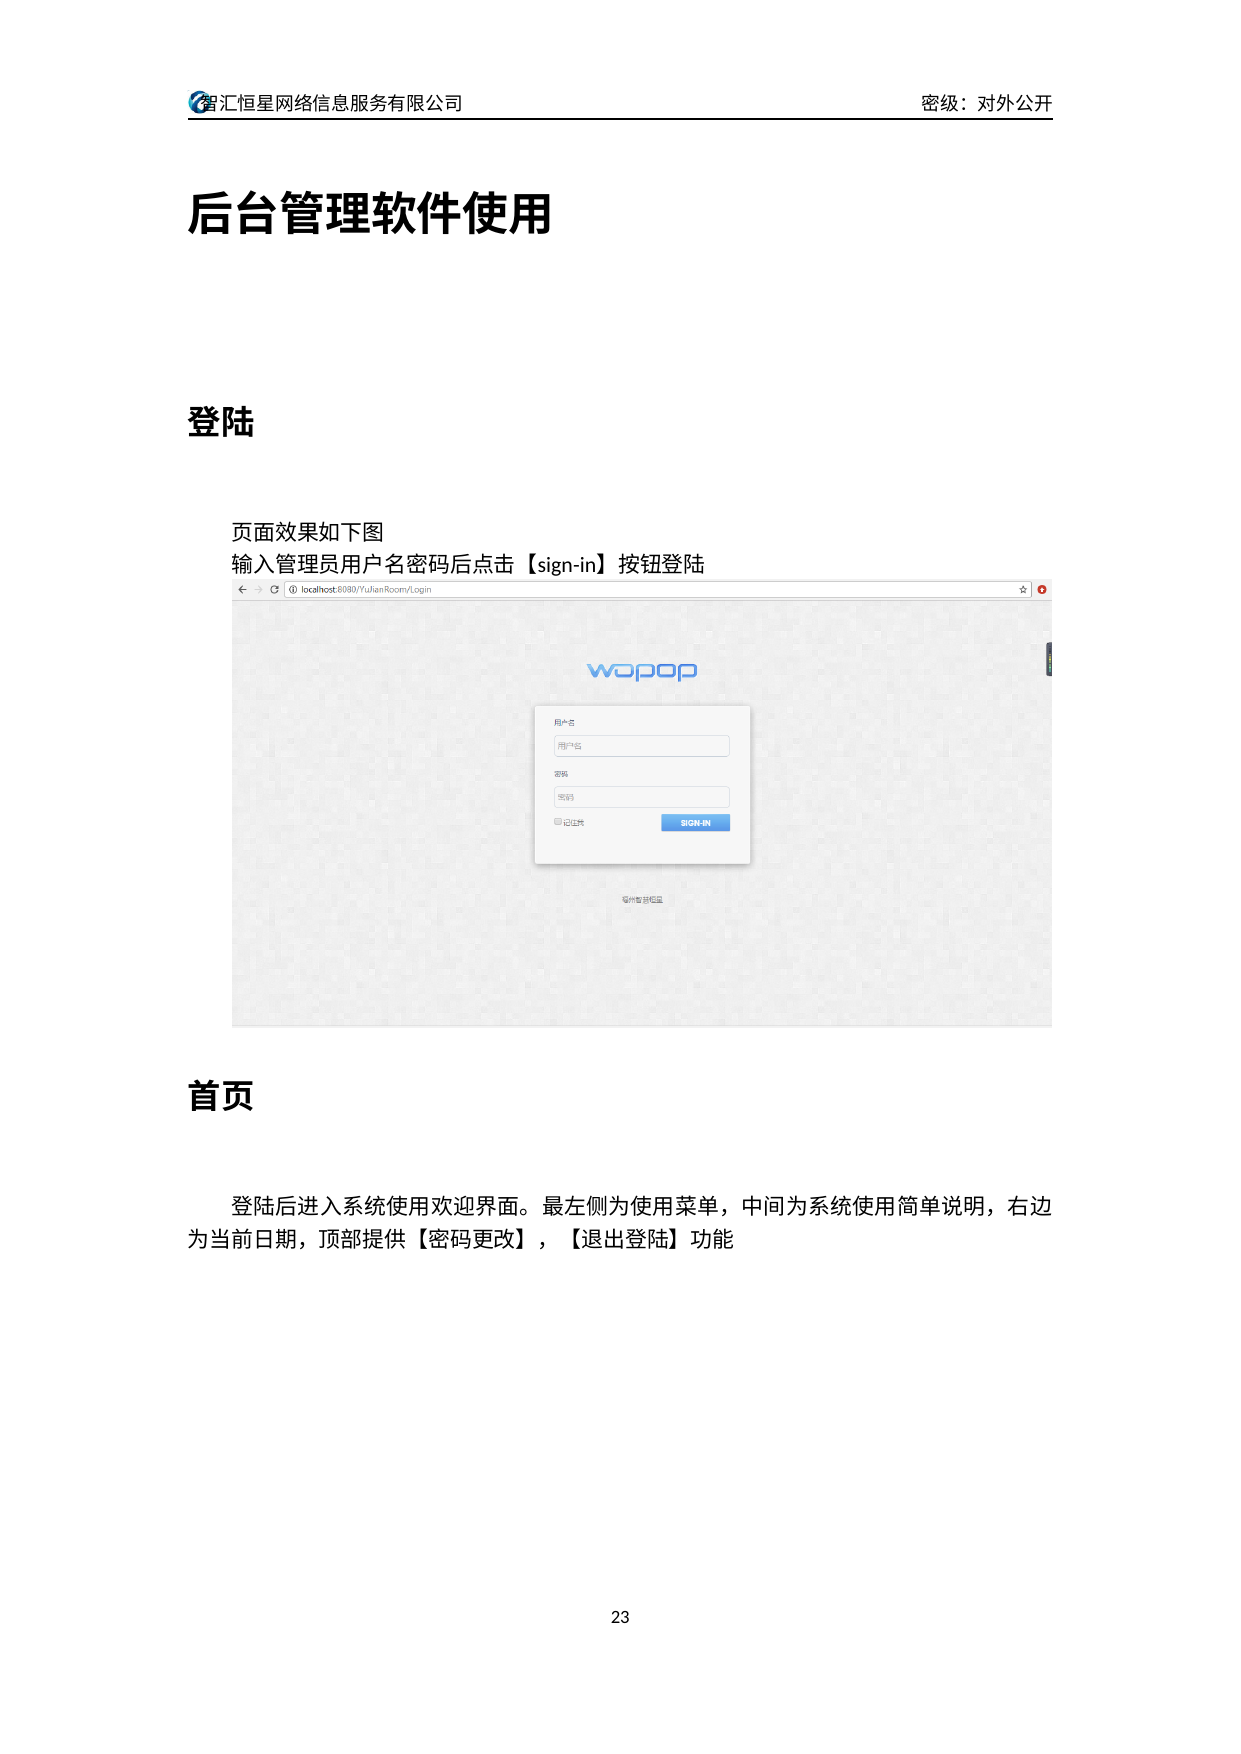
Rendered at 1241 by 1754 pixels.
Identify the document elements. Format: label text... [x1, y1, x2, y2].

picture [187, 90, 212, 114]
subtitle 首页 [187, 1062, 1053, 1127]
text 输入管理员用户名密码后点击【sign-in】按钮登陆 [187, 547, 1053, 579]
subtitle 登陆 [187, 387, 1053, 452]
subtitle 后台管理软件使用 [187, 162, 1053, 259]
text 登陆后进入系统使用欢迎界面。最左侧为使用菜单，中间为系统使用简单说明，右边为当前日期，顶部提供【密码更改】，【退出登陆】功能 [187, 1189, 1053, 1254]
text 页面效果如下图 [187, 514, 1053, 547]
picture [232, 579, 1052, 1028]
